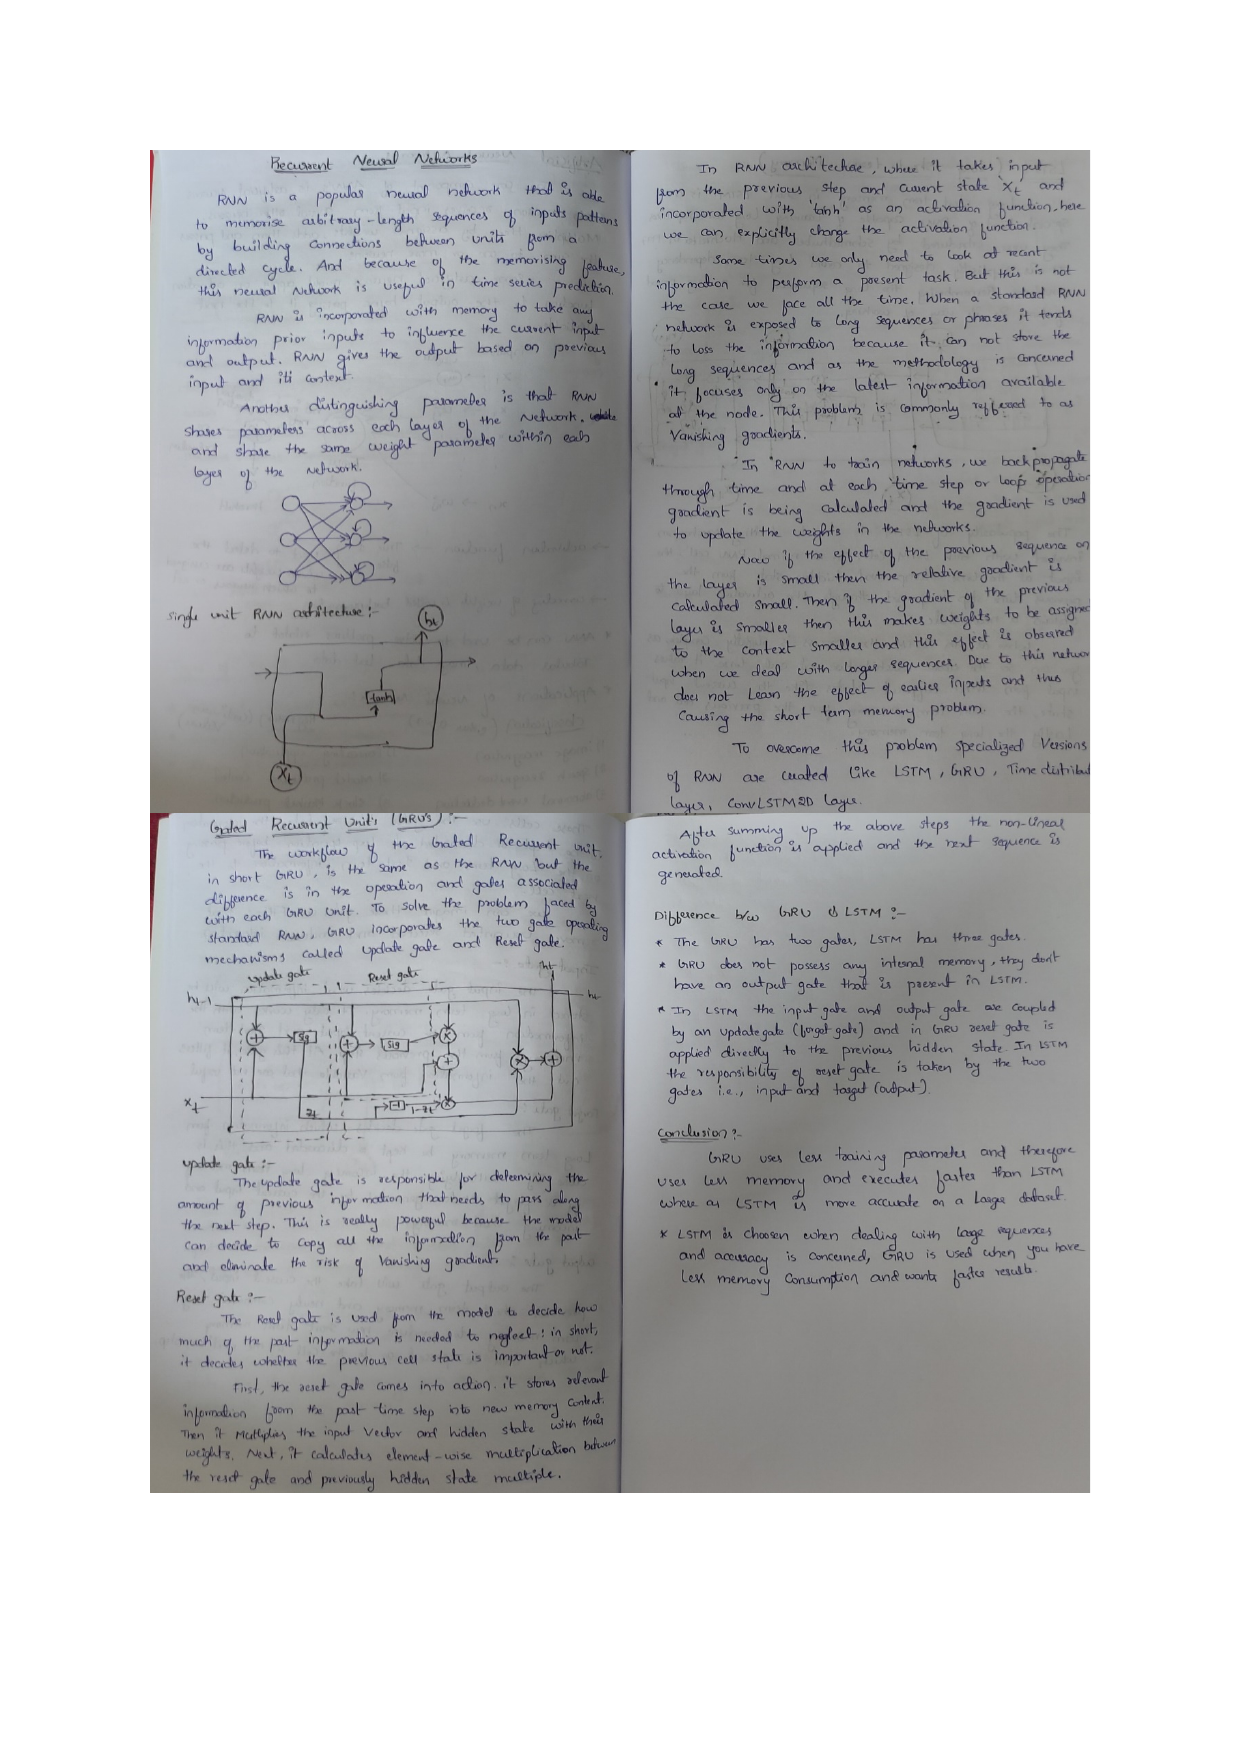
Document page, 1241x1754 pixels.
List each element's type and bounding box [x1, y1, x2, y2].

picture [150, 150, 1091, 1493]
